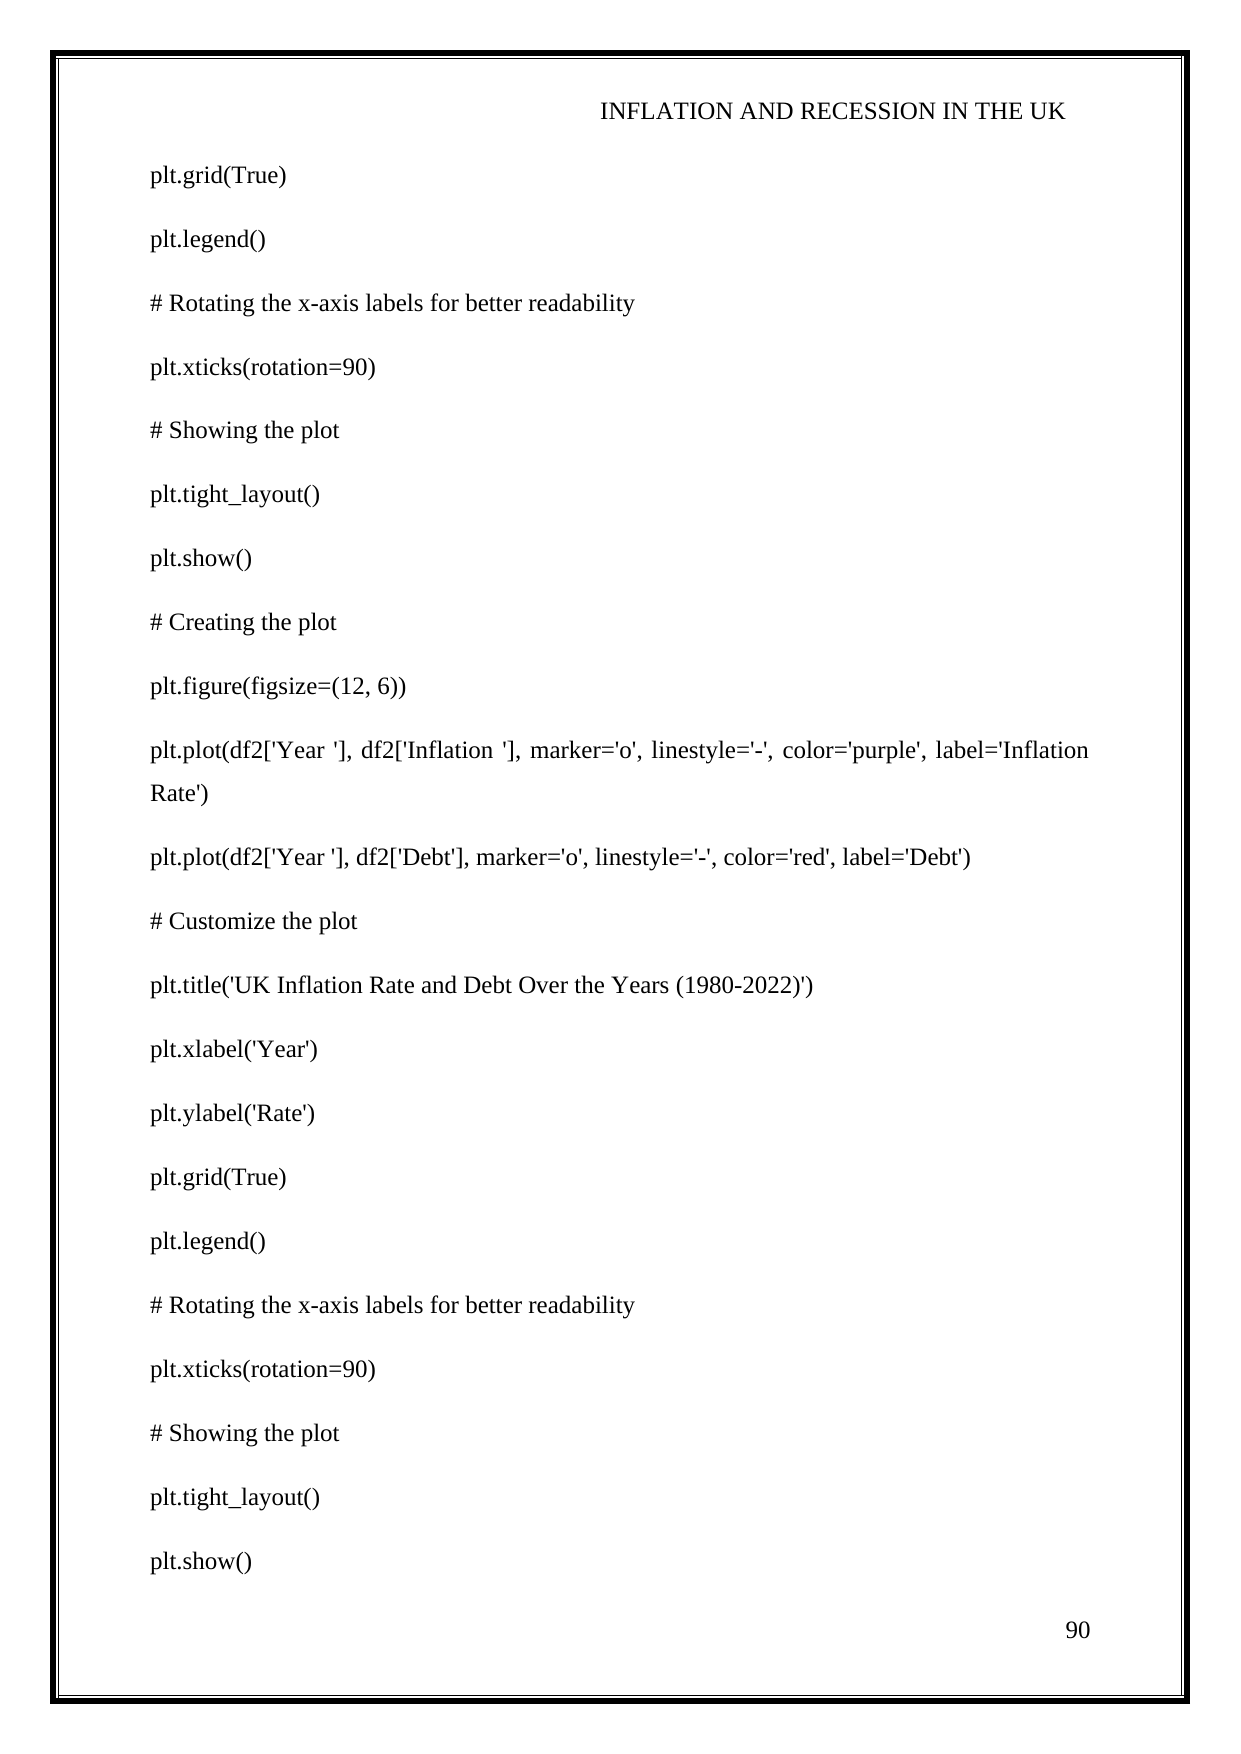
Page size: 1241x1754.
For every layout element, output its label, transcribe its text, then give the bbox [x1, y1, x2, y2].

text # Rotating the x-axis labels for better readability [150, 288, 1090, 316]
text plt.legend() [150, 224, 1090, 252]
text plt.xlabel('Year') [150, 1034, 1090, 1063]
text plt.tight_layout() [150, 479, 1090, 508]
text plt.title('UK Inflation Rate and Debt Over the Years (1980-2022)') [150, 970, 1090, 999]
text plt.xticks(rotation=90) [150, 352, 1090, 380]
text # Rotating the x-axis labels for better readability [150, 1290, 1090, 1319]
text plt.legend() [150, 1226, 1090, 1255]
text # Showing the plot [150, 1418, 1090, 1447]
text # Creating the plot [150, 607, 1090, 636]
text plt.plot(df2['Year '], df2['Debt'], marker='o', linestyle='-', color='red', label='Debt') [150, 842, 1090, 871]
text plt.show() [150, 543, 1090, 572]
text # Showing the plot [150, 416, 1090, 444]
text plt.tight_layout() [150, 1482, 1090, 1511]
text plt.ylabel('Rate') [150, 1098, 1090, 1127]
text plt.show() [150, 1546, 1090, 1575]
text plt.grid(True) [150, 160, 1090, 188]
text plt.figure(figsize=(12, 6)) [150, 671, 1090, 700]
text plt.xticks(rotation=90) [150, 1354, 1090, 1383]
text plt.grid(True) [150, 1162, 1090, 1191]
text plt.plot(df2['Year '], df2['Inflation '], marker='o', linestyle='-', color='purple', label='Inflation Rate') [150, 735, 1090, 807]
text # Customize the plot [150, 906, 1090, 935]
